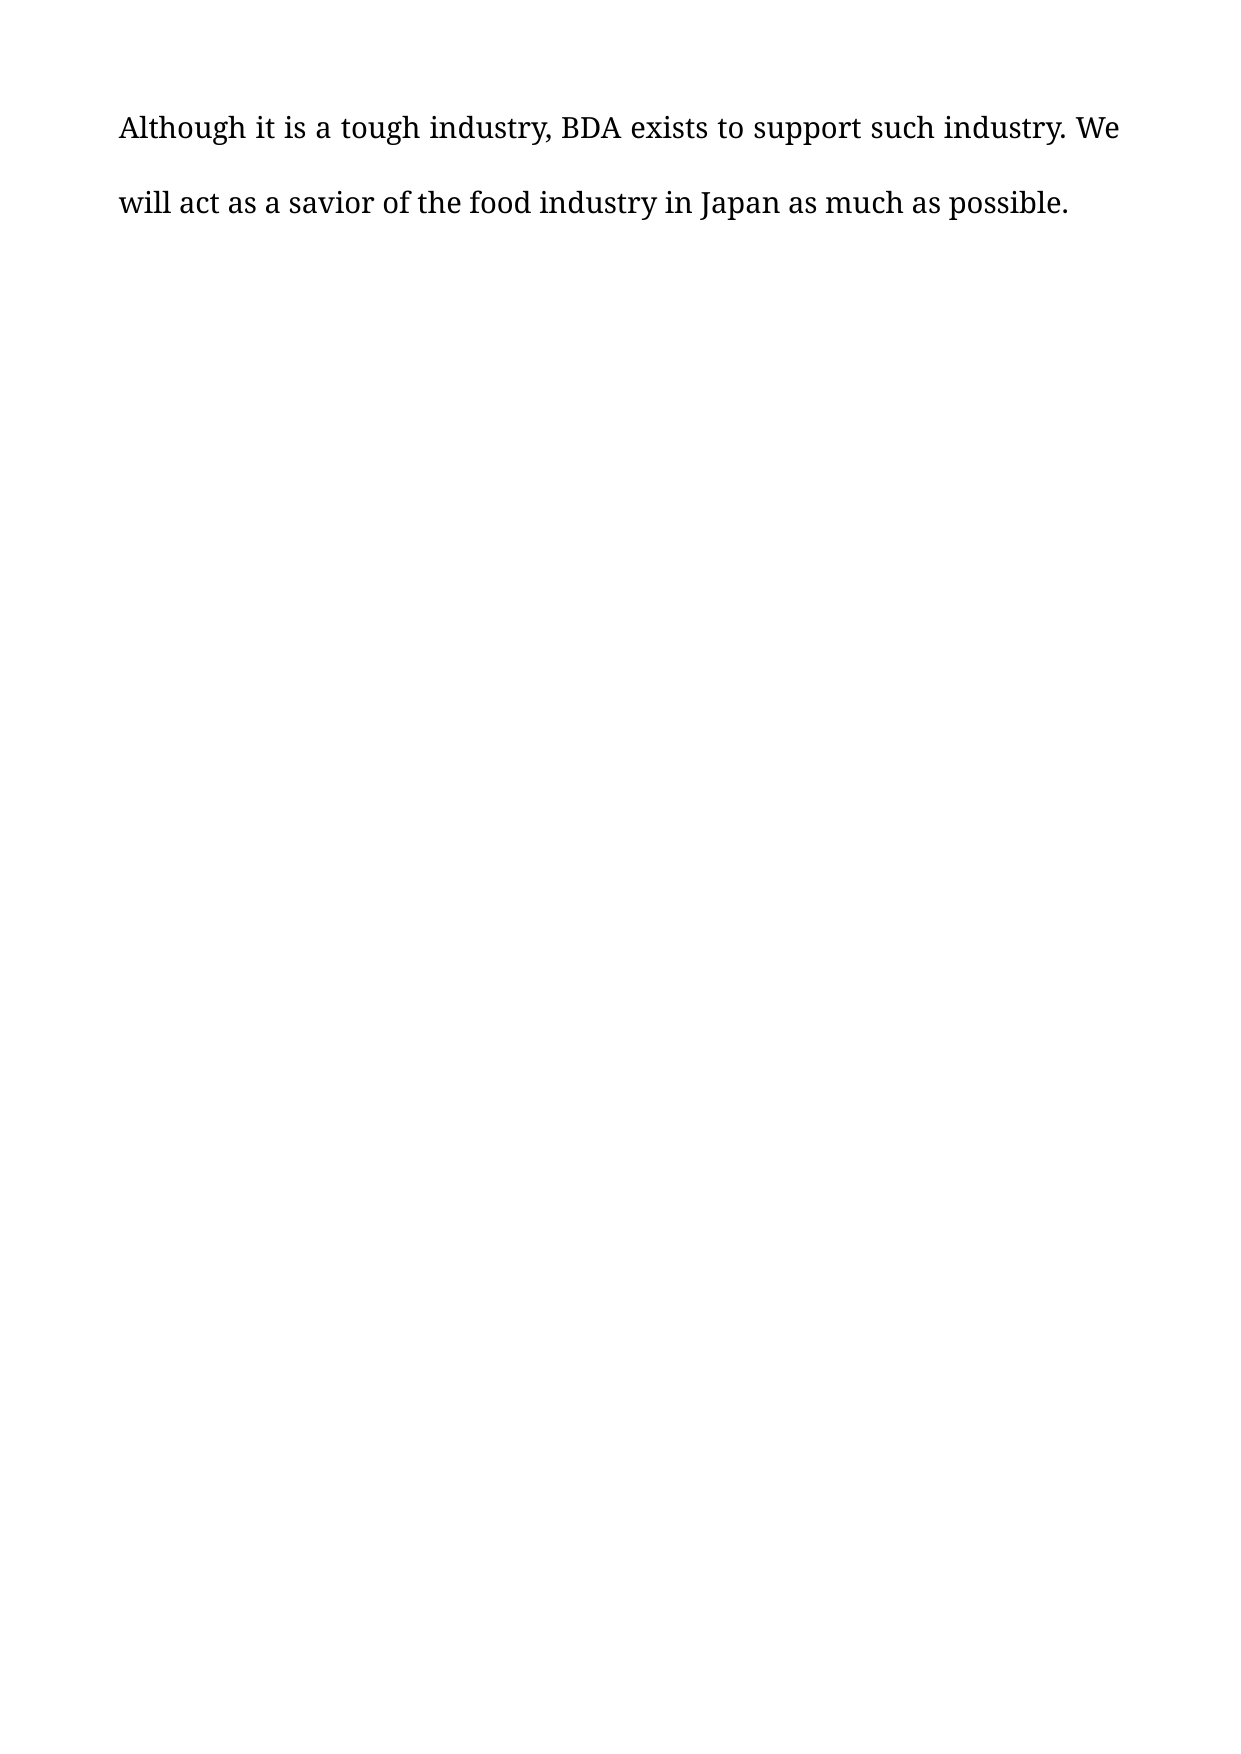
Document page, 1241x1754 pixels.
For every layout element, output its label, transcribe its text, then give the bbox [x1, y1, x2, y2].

text Although it is a tough industry, BDA exists to support such industry. We will act as a savior of the food industry in Japan as much as possible. [119, 89, 1121, 239]
